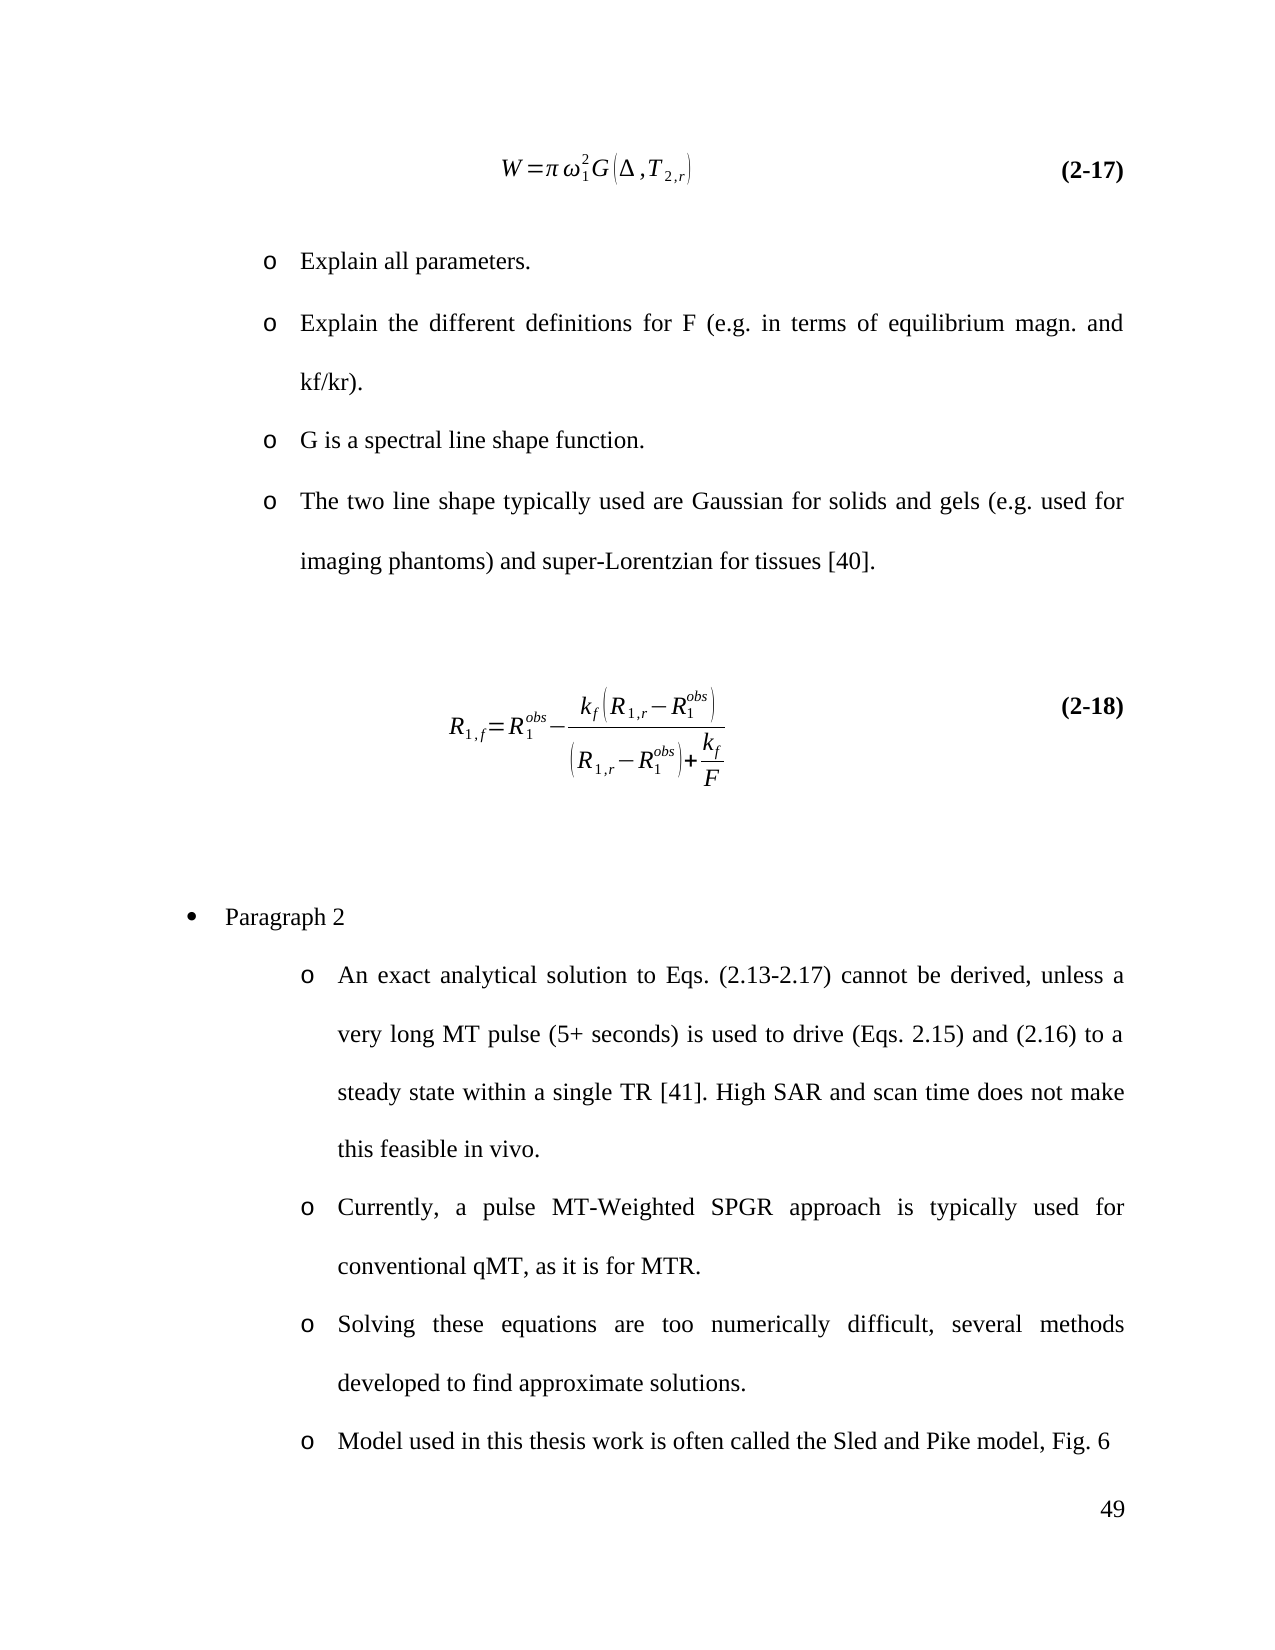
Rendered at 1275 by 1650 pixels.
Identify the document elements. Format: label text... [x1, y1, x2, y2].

table_header (2-18) [1025, 686, 1135, 845]
list The two line shape typically used are Gaussian for solids and gels (e.g. used for imaging phantoms) and super-Lorentzian for tissues [40]. [262, 486, 1125, 575]
list Explain the different definitions for F (e.g. in terms of equilibrium magn. and kf/kr). [262, 308, 1125, 396]
list Paragraph 2 [187, 902, 1125, 931]
list Model used in this thesis work is often called the Sled and Pike model, Fig. 6 [300, 1426, 1125, 1457]
list G is a spectral line shape function. [262, 425, 1125, 456]
table_cell [150, 150, 1043, 246]
list An exact analytical solution to Eqs. (2.13-2.17) cannot be derived, unless a very long MT pulse (5+ seconds) is used to drive (Eqs. 2.15) and (2.16) to a steady state within a single TR [41]. High SAR and scan time does not make this feasible in vivo. [300, 960, 1125, 1163]
list Solving these equations are too numerically difficult, several methods developed to find approximate solutions. [300, 1309, 1125, 1397]
list Currently, a pulse MT-Weighted SPGR approach is typically used for conventional qMT, as it is for MTR. [300, 1192, 1125, 1280]
table_cell (2-17) [1043, 150, 1135, 246]
list Explain all parameters. [262, 246, 1125, 277]
table_header [150, 686, 1025, 845]
